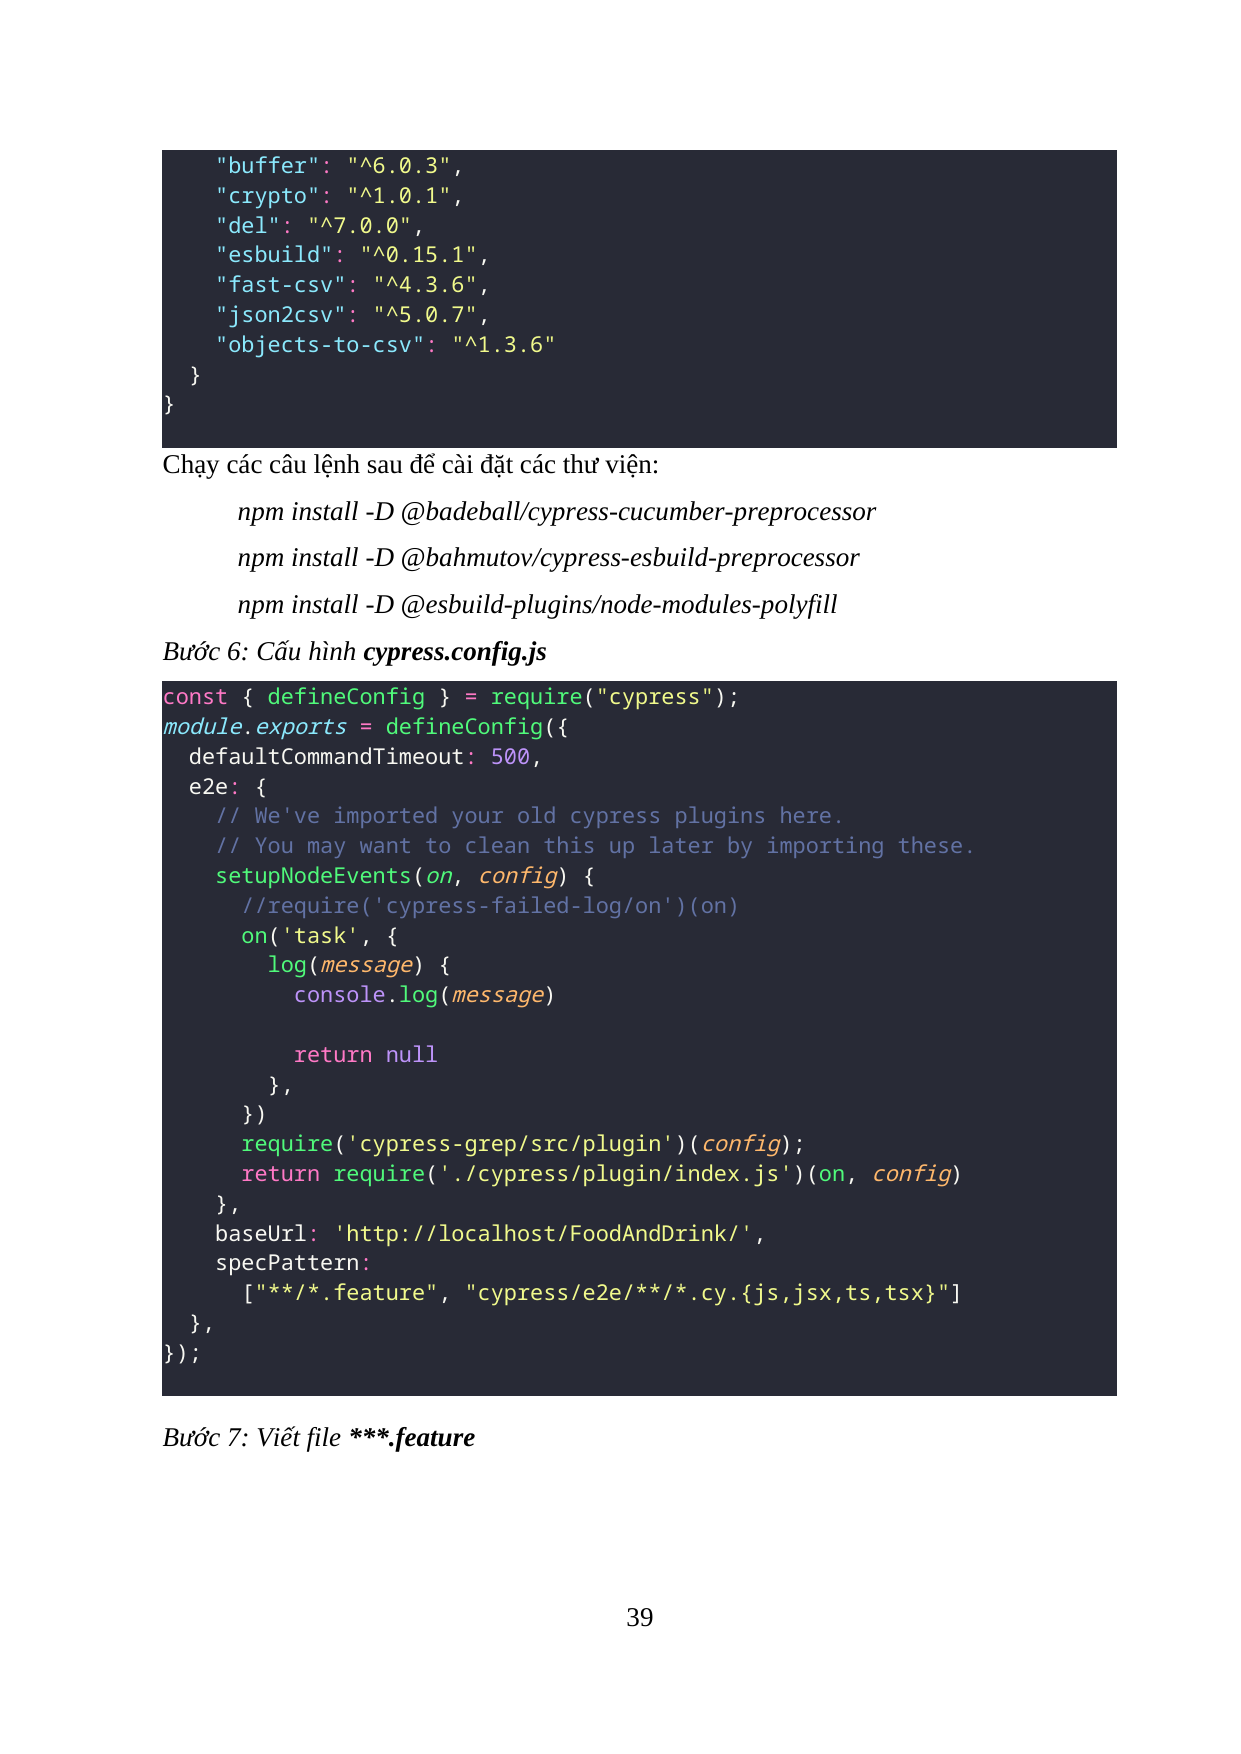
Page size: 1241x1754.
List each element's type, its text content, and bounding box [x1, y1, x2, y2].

text }) [162, 1098, 1117, 1128]
text on('task', { [162, 919, 1117, 949]
text require('cypress-grep/src/plugin')(config); [162, 1128, 1117, 1158]
text } [162, 358, 1117, 388]
text defaultCommandTimeout: 500, [162, 741, 1117, 771]
text baseUrl: 'http://localhost/FoodAndDrink/', [162, 1217, 1117, 1247]
text }, [162, 1307, 1117, 1337]
text module.exports = defineConfig({ [162, 711, 1117, 741]
text return require('./cypress/plugin/index.js')(on, config) [162, 1158, 1117, 1188]
text "crypto": "^1.0.1", [162, 180, 1117, 209]
text // We've imported your old cypress plugins here. [162, 800, 1117, 830]
text "del": "^7.0.0", [162, 209, 1117, 239]
text setupNodeEvents(on, config) { [162, 860, 1117, 890]
text return null [162, 1039, 1117, 1068]
text "buffer": "^6.0.3", [162, 150, 1117, 180]
text "objects-to-csv": "^1.3.6" [162, 329, 1117, 358]
text ["**/*.feature", "cypress/e2e/**/*.cy.{js,jsx,ts,tsx}"] [162, 1277, 1117, 1307]
text } [162, 388, 1117, 418]
text npm install -D @badeball/cypress-cucumber-preprocessor npm install -D @bahmutov/cypress-esbuild-preprocessor npm install -D @esbuild-plugins/node-modules-polyfill [237, 494, 1117, 619]
text "esbuild": "^0.15.1", [162, 239, 1117, 269]
text }, [162, 1188, 1117, 1217]
text // You may want to clean this up later by importing these. [162, 830, 1117, 860]
text }); [162, 1337, 1117, 1366]
text Bước 6: Cấu hình cypress.config.js [162, 634, 1117, 666]
text console.log(message) [162, 979, 1117, 1009]
text }, [162, 1068, 1117, 1098]
text log(message) { [162, 949, 1117, 979]
text e2e: { [162, 771, 1117, 800]
text //require('cypress-failed-log/on')(on) [162, 890, 1117, 919]
text const { defineConfig } = require("cypress"); [162, 681, 1117, 711]
text Bước 7: Viết file ***.feature [162, 1421, 1117, 1452]
text "json2csv": "^5.0.7", [162, 299, 1117, 329]
text Chạy các câu lệnh sau để cài đặt các thư viện: [162, 448, 1117, 479]
text "fast-csv": "^4.3.6", [162, 269, 1117, 299]
text specPattern: [162, 1247, 1117, 1277]
